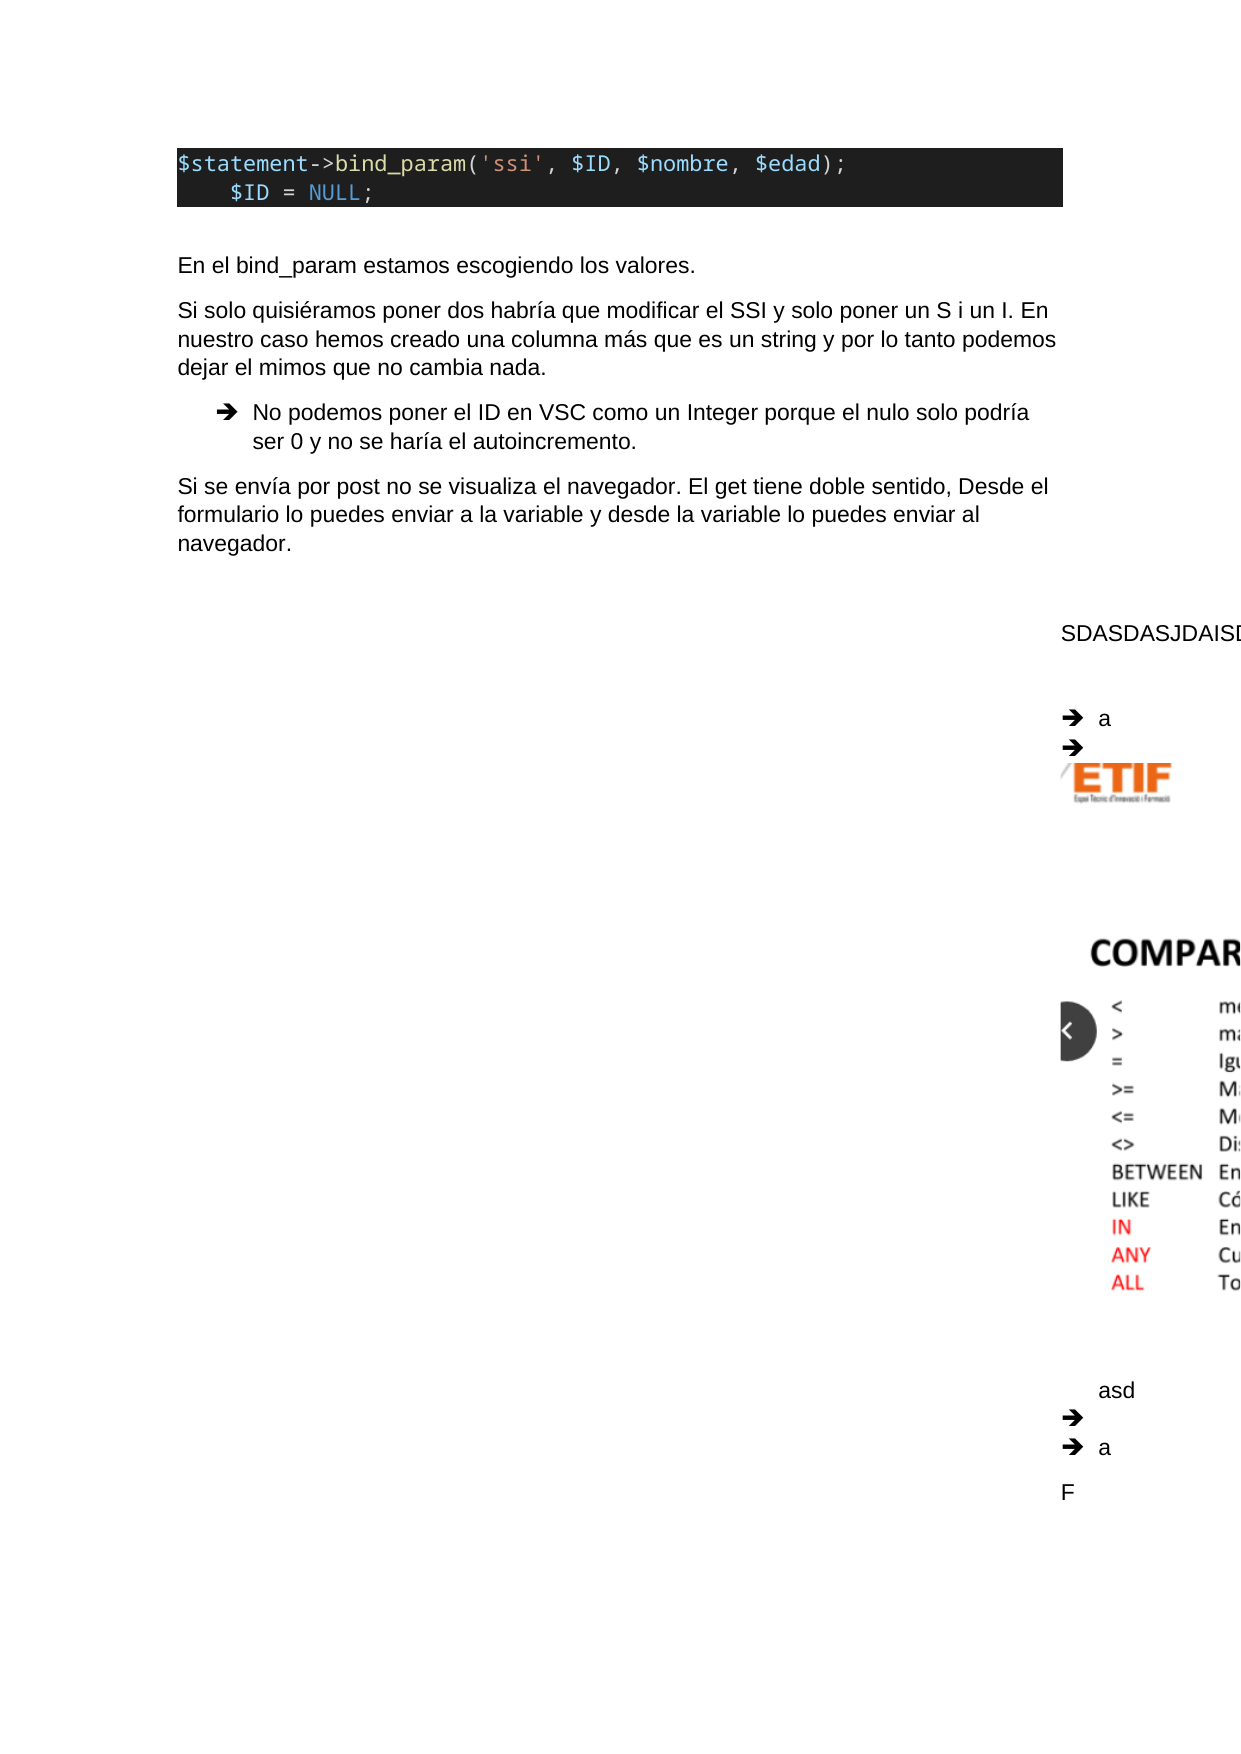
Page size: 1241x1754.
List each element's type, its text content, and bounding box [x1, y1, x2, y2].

text En el bind_param estamos escogiendo los valores. [177, 252, 1063, 279]
list No podemos poner el ID en VSC como un Integer porque el nulo solo podría ser 0 y no se haría el autoincremento. [215, 399, 1063, 454]
picture [1060, 763, 1241, 1375]
list SDASDASJDAISDD [1061, 620, 1240, 646]
text Si solo quisiéramos poner dos habría que modificar el SSI y solo poner un S i un I. En nuestro caso hemos creado una columna más que es un string y por lo tanto podemos dejar el mimos que no cambia nada. [177, 297, 1063, 381]
text Si se envía por post no se visualiza el navegador. El get tiene doble sentido, Desde el formulario lo puedes enviar a la variable y desde la variable lo puedes enviar al navegador. [177, 473, 1063, 556]
text F [1061, 1479, 1240, 1505]
list a [1061, 705, 1240, 732]
text $statement->bind_param('ssi', $ID, $nombre, $edad); [177, 148, 1063, 177]
list asd [1061, 734, 1240, 763]
list asd [1061, 1375, 1240, 1403]
text $ID = NULL; [177, 177, 1063, 207]
list a [1061, 1434, 1240, 1460]
